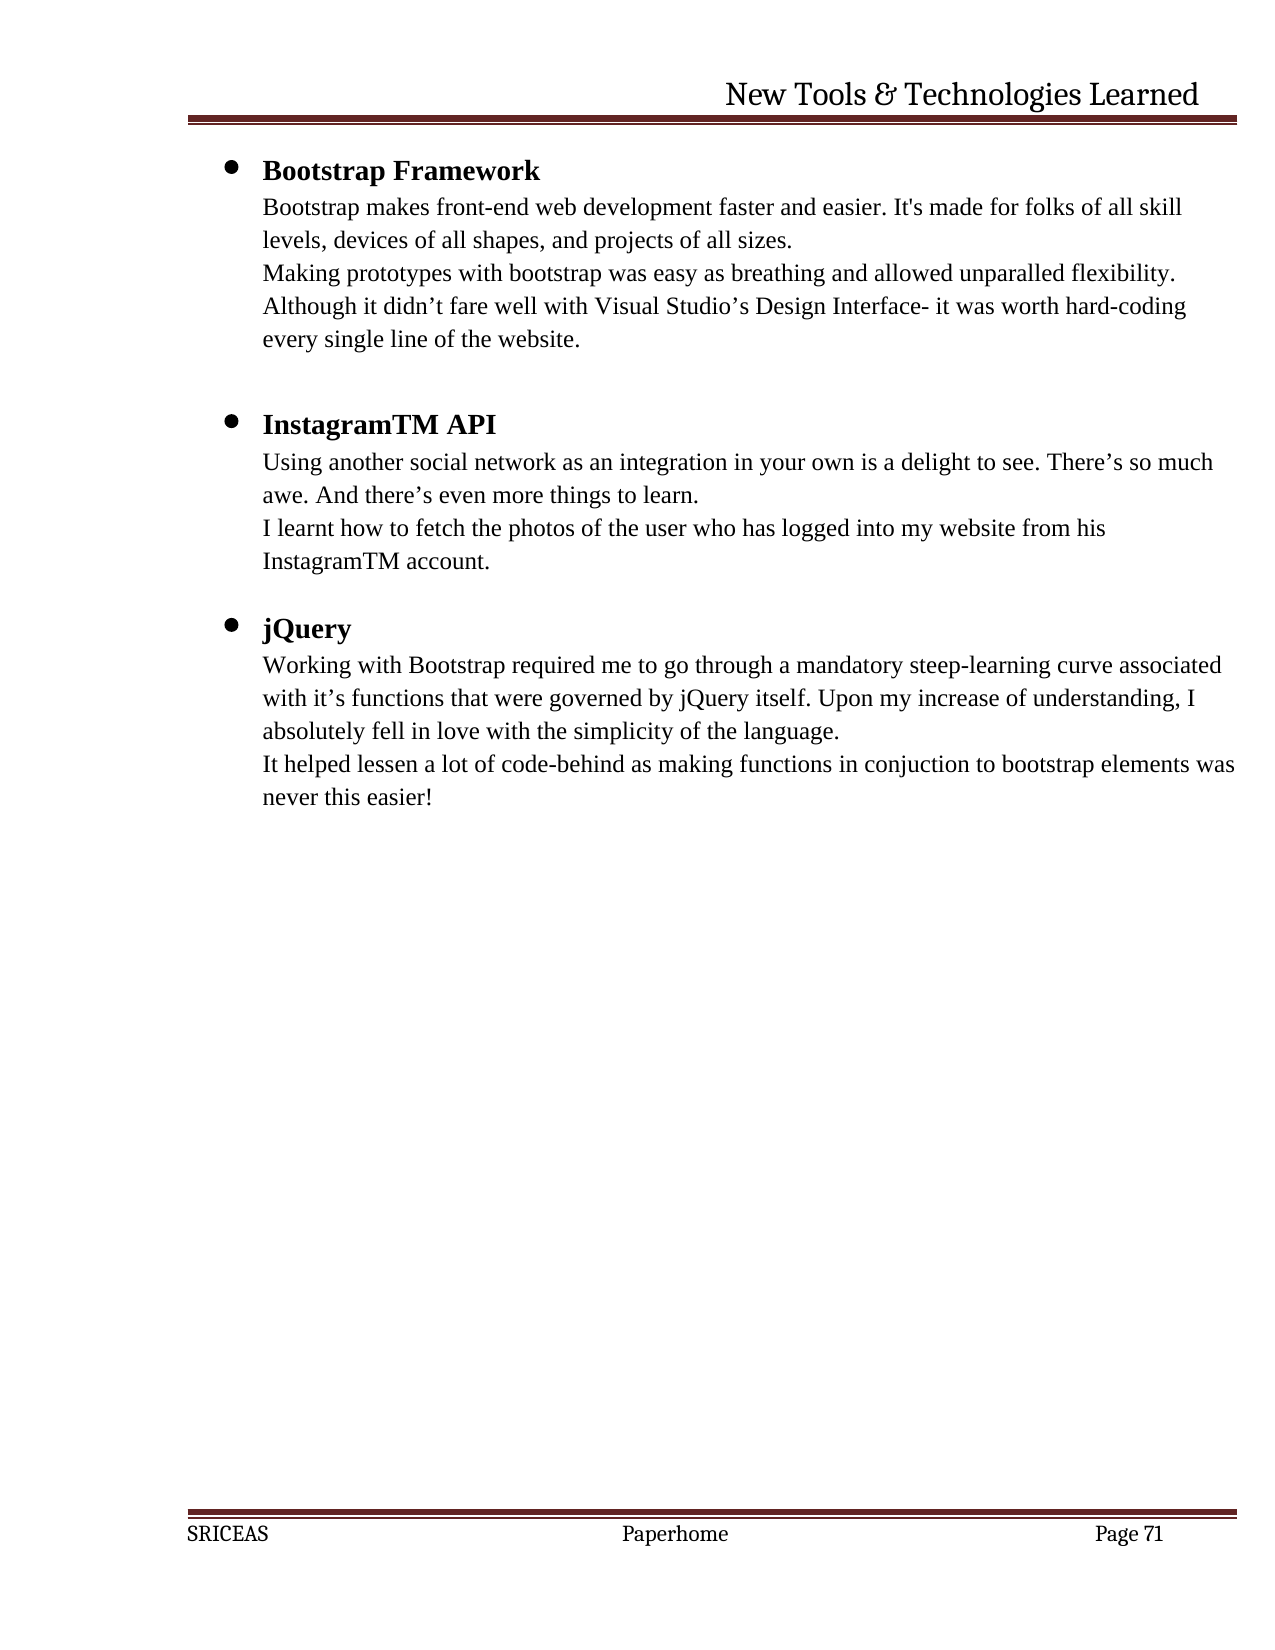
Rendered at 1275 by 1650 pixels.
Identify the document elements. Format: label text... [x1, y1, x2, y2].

list Bootstrap Framework Bootstrap makes front-end web development faster and easier. It's made for folks of all skill levels, devices of all shapes, and projects of all sizes. Making prototypes with bootstrap was easy as breathing and allowed unparalled flexibility. Although it didn’t fare well with Visual Studio’s Design Interface- it was worth hard-coding every single line of the website. [225, 153, 1237, 353]
list jQuery Working with Bootstrap required me to go through a mandatory steep-learning curve associated with it’s functions that were governed by jQuery itself. Upon my increase of understanding, I absolutely fell in love with the simplicity of the language. It helped lessen a lot of code-behind as making functions in conjuction to bootstrap elements was never this easier! [225, 611, 1237, 811]
list InstagramTM API Using another social network as an integration in your own is a delight to see. There’s so much awe. And there’s even more things to learn. I learnt how to fetch the photos of the user who has logged into my website from his InstagramTM account. [225, 407, 1237, 607]
